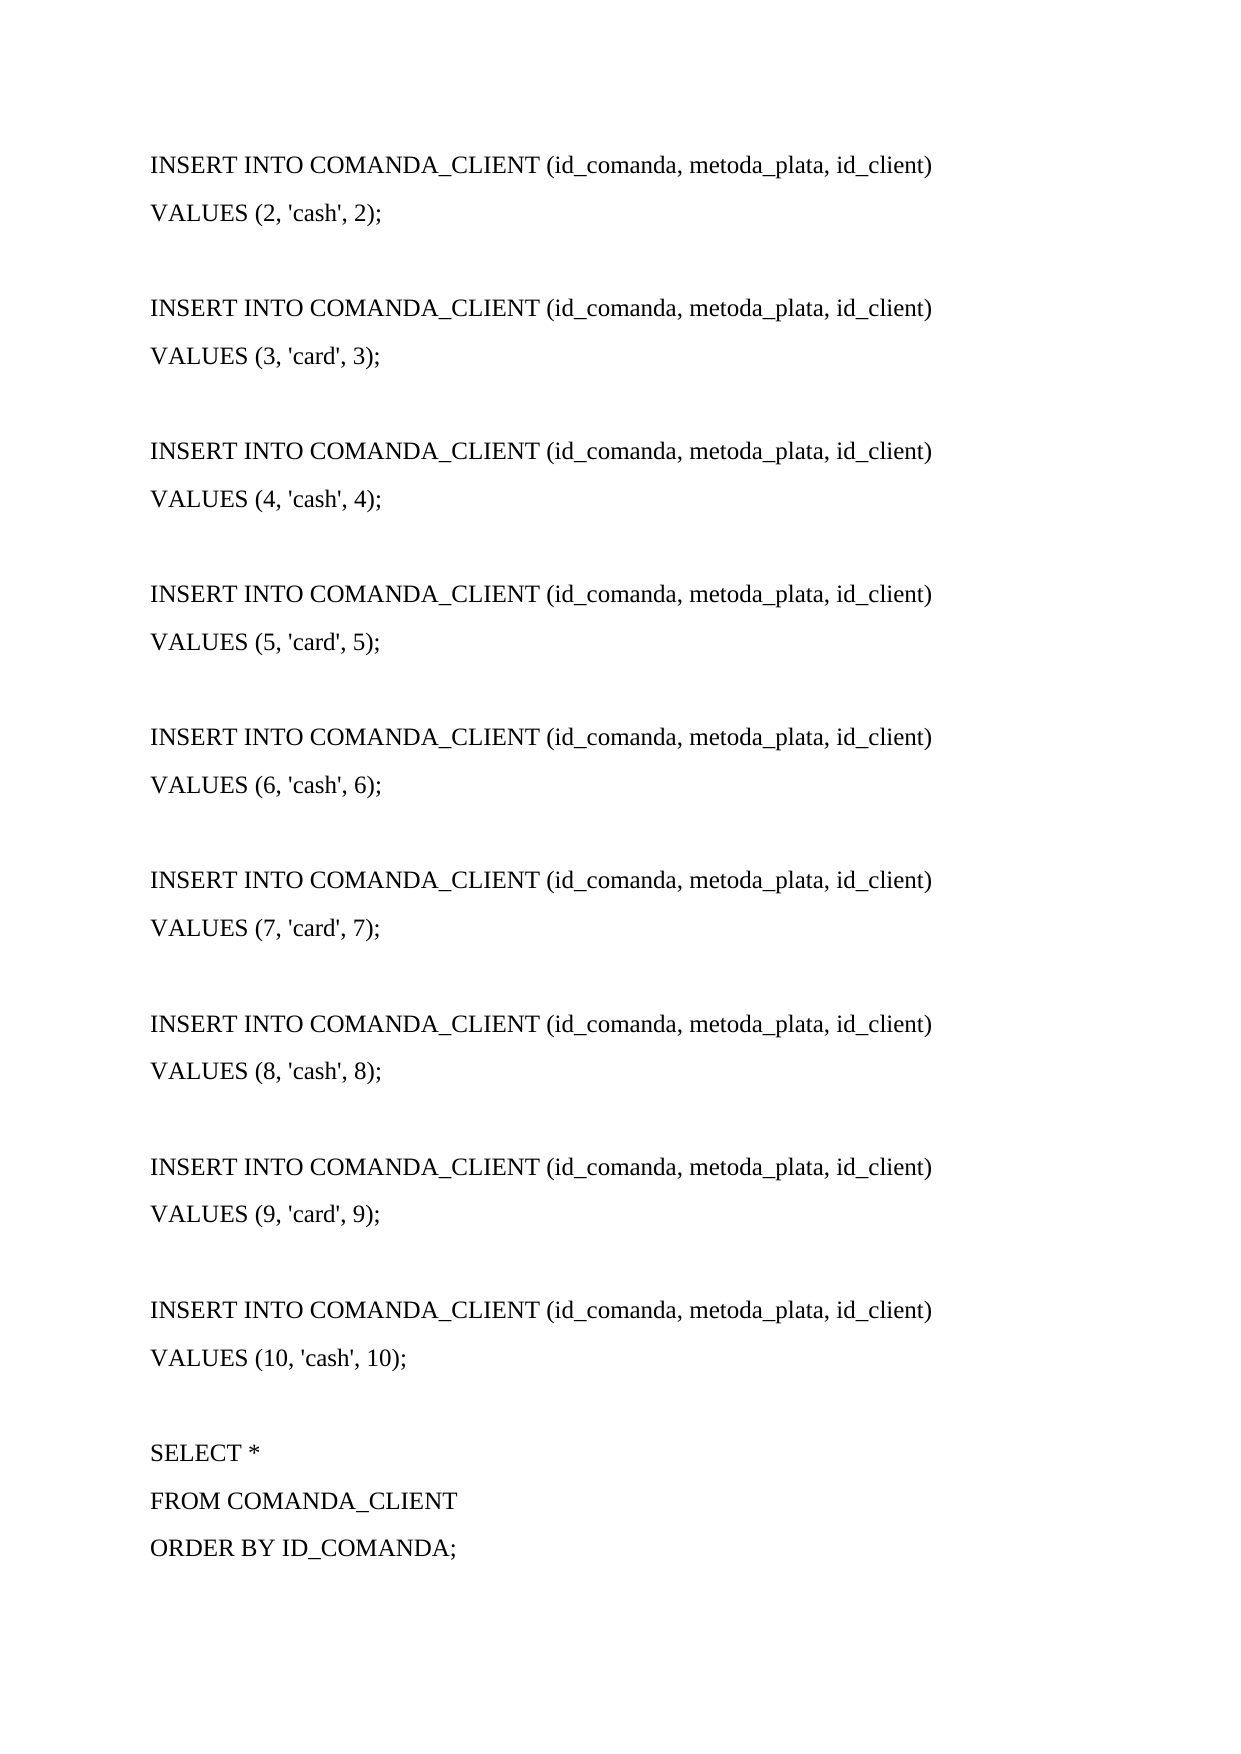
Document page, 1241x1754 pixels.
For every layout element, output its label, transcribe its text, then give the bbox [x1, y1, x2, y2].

text VALUES (7, 'card', 7); [150, 913, 1090, 942]
text VALUES (5, 'card', 5); [150, 627, 1090, 656]
text INSERT INTO COMANDA_CLIENT (id_comanda, metoda_plata, id_client) [150, 866, 1090, 894]
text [150, 293, 1090, 322]
text INSERT INTO COMANDA_CLIENT (id_comanda, metoda_plata, id_client) [150, 722, 1090, 751]
text VALUES (6, 'cash', 6); [150, 770, 1090, 799]
text VALUES (9, 'card', 9); [150, 1199, 1090, 1228]
text INSERT INTO COMANDA_CLIENT (id_comanda, metoda_plata, id_client) [150, 436, 1090, 465]
text VALUES (4, 'cash', 4); [150, 484, 1090, 513]
text SELECT * [150, 1438, 1090, 1467]
text INSERT INTO COMANDA_CLIENT (id_comanda, metoda_plata, id_client) [150, 1295, 1090, 1324]
text VALUES (8, 'cash', 8); [150, 1056, 1090, 1085]
text ORDER BY ID_COMANDA; [150, 1533, 1090, 1562]
text INSERT INTO COMANDA_CLIENT (id_comanda, metoda_plata, id_client) [150, 579, 1090, 608]
text FROM COMANDA_CLIENT [150, 1486, 1090, 1514]
text INSERT INTO COMANDA_CLIENT (id_comanda, metoda_plata, id_client) [150, 1152, 1090, 1181]
text VALUES (10, 'cash', 10); [150, 1343, 1090, 1371]
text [150, 150, 1090, 179]
text VALUES (2, 'cash', 2); [150, 198, 1090, 226]
text INSERT INTO COMANDA_CLIENT (id_comanda, metoda_plata, id_client) [150, 1009, 1090, 1037]
text VALUES (3, 'card', 3); [150, 341, 1090, 369]
